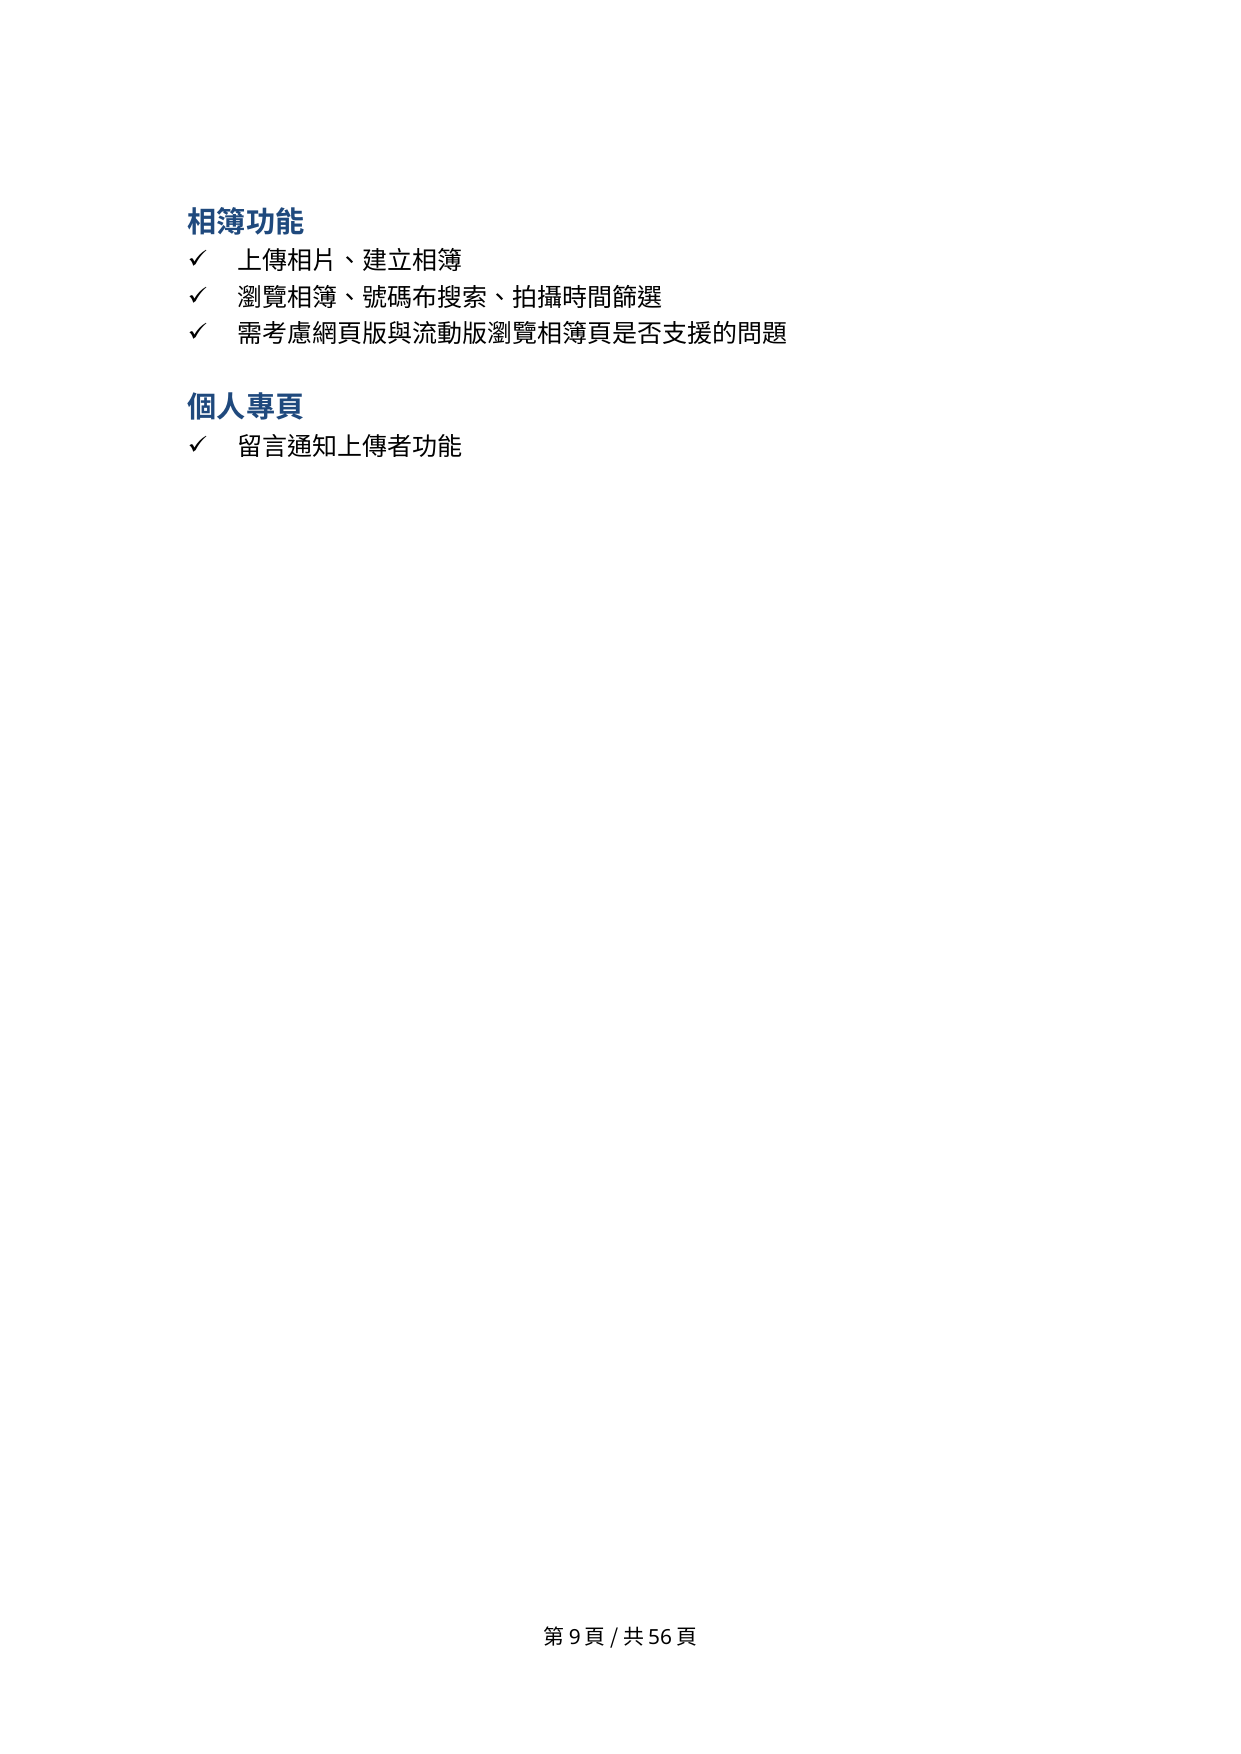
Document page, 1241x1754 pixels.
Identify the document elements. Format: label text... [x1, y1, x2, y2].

list 留言通知上傳者功能 [187, 426, 1053, 462]
subtitle 個人專頁 [187, 384, 1053, 426]
subtitle 相簿功能 [187, 198, 1053, 241]
list 需考慮網頁版與流動版瀏覽相簿頁是否支援的問題 [187, 313, 1053, 349]
list 瀏覽相簿、號碼布搜索、拍攝時間篩選 [187, 277, 1053, 313]
list 上傳相片、建立相簿 [187, 241, 1053, 277]
